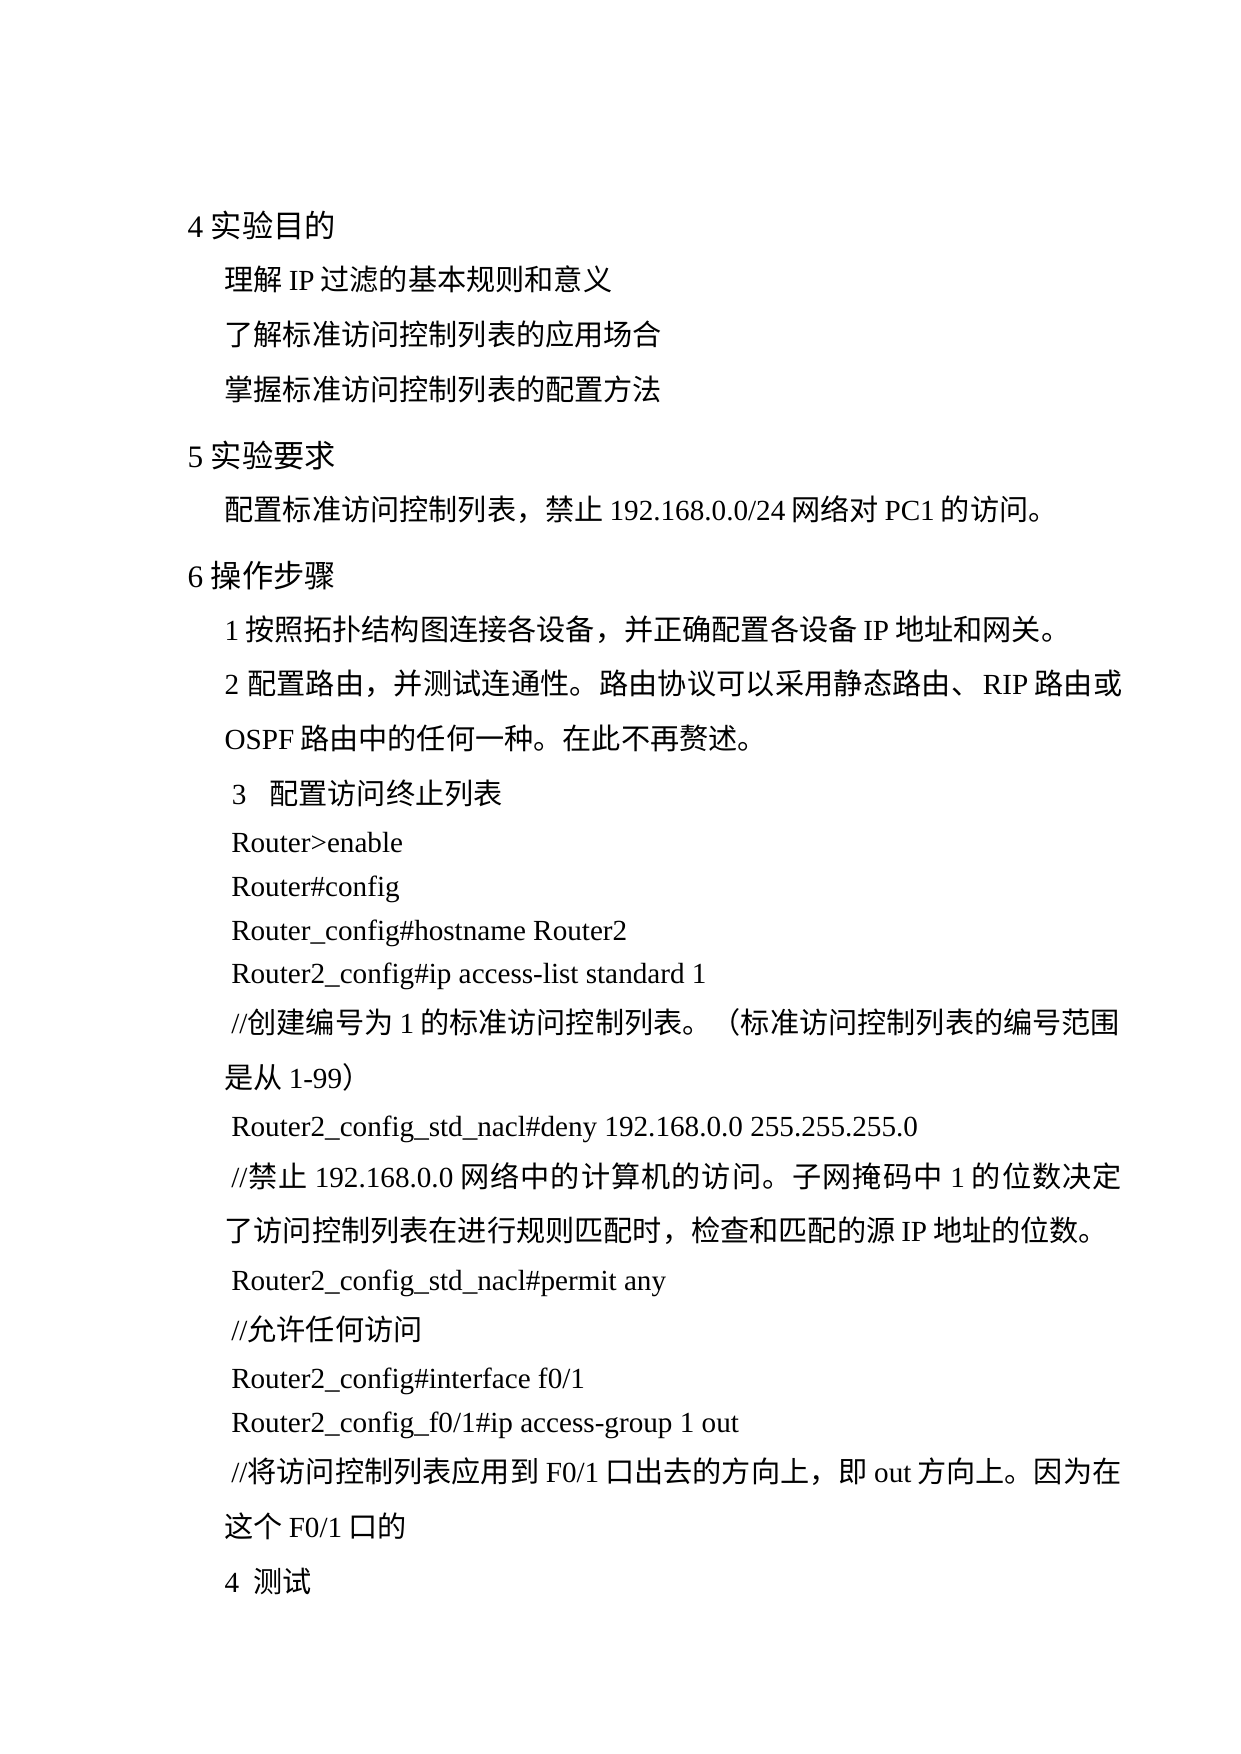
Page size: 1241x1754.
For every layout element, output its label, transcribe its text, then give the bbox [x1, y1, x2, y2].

list //允许任何访问 [224, 1306, 1122, 1349]
list //将访问控制列表应用到F0/1口出去的方向上，即out方向上。因为在这个F0/1口的 [224, 1448, 1122, 1546]
list //禁止192.168.0.0网络中的计算机的访问。子网掩码中1的位数决定了访问控制列表在进行规则匹配时，检查和匹配的源IP地址的位数。 [224, 1153, 1122, 1250]
list 4 测试 [224, 1558, 1122, 1601]
list 1按照拓扑结构图连接各设备，并正确配置各设备IP地址和网关。 [224, 606, 1122, 648]
list 理解IP过滤的基本规则和意义 [224, 256, 1122, 299]
list //创建编号为1的标准访问控制列表。（标准访问控制列表的编号范围是从1-99） [224, 1000, 1122, 1097]
list Router2_config_std_nacl#permit any [224, 1263, 1122, 1296]
text Router#config [231, 869, 1122, 903]
list 配置访问终止列表 [232, 771, 1122, 813]
list 掌握标准访问控制列表的配置方法 [224, 366, 1122, 408]
list 了解标准访问控制列表的应用场合 [224, 311, 1122, 354]
list Router2_config_std_nacl#deny 192.168.0.0 255.255.255.0 [224, 1109, 1122, 1143]
list Router2_config#ip access-list standard 1 [224, 956, 1122, 990]
list 6 操作步骤 [187, 541, 1122, 606]
text Router>enable [231, 826, 1122, 859]
list 2 配置路由，并测试连通性。路由协议可以采用静态路由、RIP路由或OSPF路由中的任何一种。在此不再赘述。 [224, 661, 1122, 758]
list 4 实验目的 [187, 191, 1122, 256]
list Router2_config#interface f0/1 [224, 1361, 1122, 1395]
list 配置标准访问控制列表，禁止192.168.0.0/24网络对PC1的访问。 [224, 486, 1122, 528]
text Router_config#hostname Router2 [231, 913, 1122, 946]
list 5 实验要求 [187, 421, 1122, 486]
list Router2_config_f0/1#ip access-group 1 out [224, 1405, 1122, 1438]
